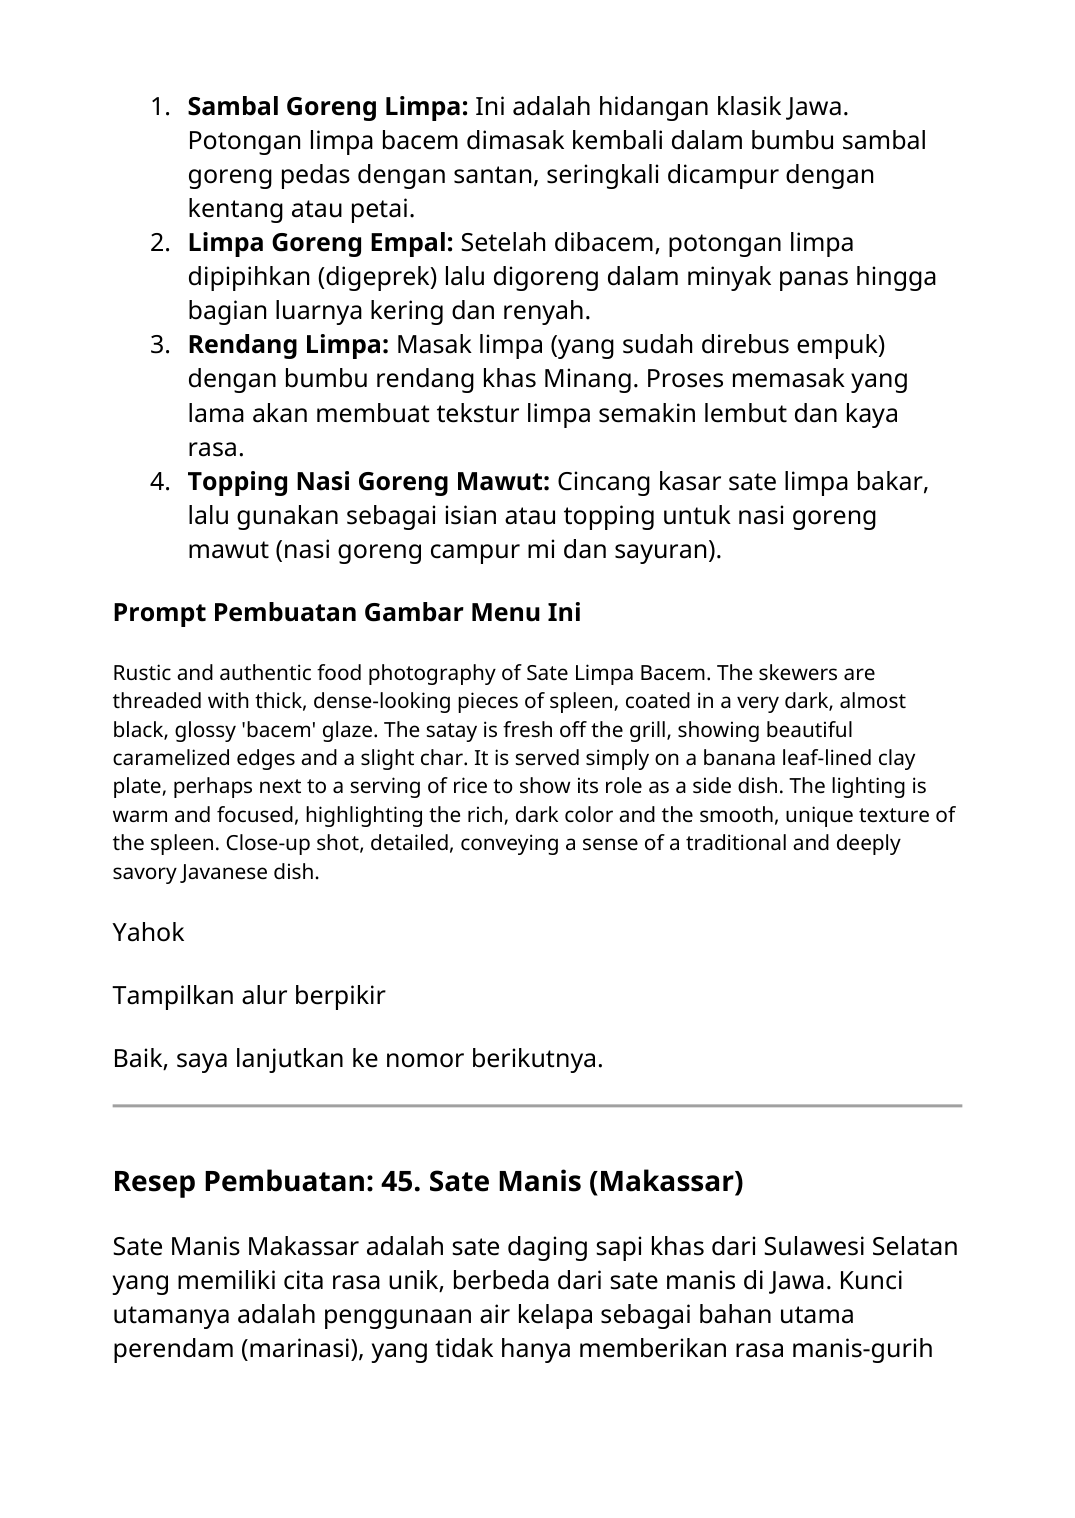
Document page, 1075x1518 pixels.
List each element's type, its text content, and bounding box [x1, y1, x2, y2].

text Prompt Pembuatan Gambar Menu Ini [112, 595, 962, 629]
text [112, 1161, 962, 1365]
list Topping Nasi Goreng Mawut: Cincang kasar sate limpa bakar, lalu gunakan sebagai isian atau topping untuk nasi goreng mawut (nasi goreng campur mi dan sayuran). [150, 463, 962, 566]
list Rendang Limpa: Masak limpa (yang sudah direbus empuk) dengan bumbu rendang khas Minang. Proses memasak yang lama akan membuat tekstur limpa semakin lembut dan kaya rasa. [150, 327, 962, 463]
list Sambal Goreng Limpa: Ini adalah hidangan klasik Jawa. Potongan limpa bacem dimasak kembali dalam bumbu sambal goreng pedas dengan santan, seringkali dicampur dengan kentang atau petai. [150, 89, 962, 225]
text Rustic and authentic food photography of Sate Limpa Bacem. The skewers are threaded with thick, dense-looking pieces of spleen, coated in a very dark, almost black, glossy 'bacem' glaze. The satay is fresh off the grill, showing beautiful caramelized edges and a slight char. It is served simply on a banana leaf-lined clay plate, perhaps next to a serving of rice to show its role as a side dish. The lighting is warm and focused, highlighting the rich, dark color and the smooth, unique texture of the spleen. Close-up shot, detailed, conveying a sense of a traditional and deeply savory Javanese dish. [112, 658, 962, 885]
list Limpa Goreng Empal: Setelah dibacem, potongan limpa dipipihkan (digeprek) lalu digoreng dalam minyak panas hingga bagian luarnya kering dan renyah. [150, 225, 962, 327]
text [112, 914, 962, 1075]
